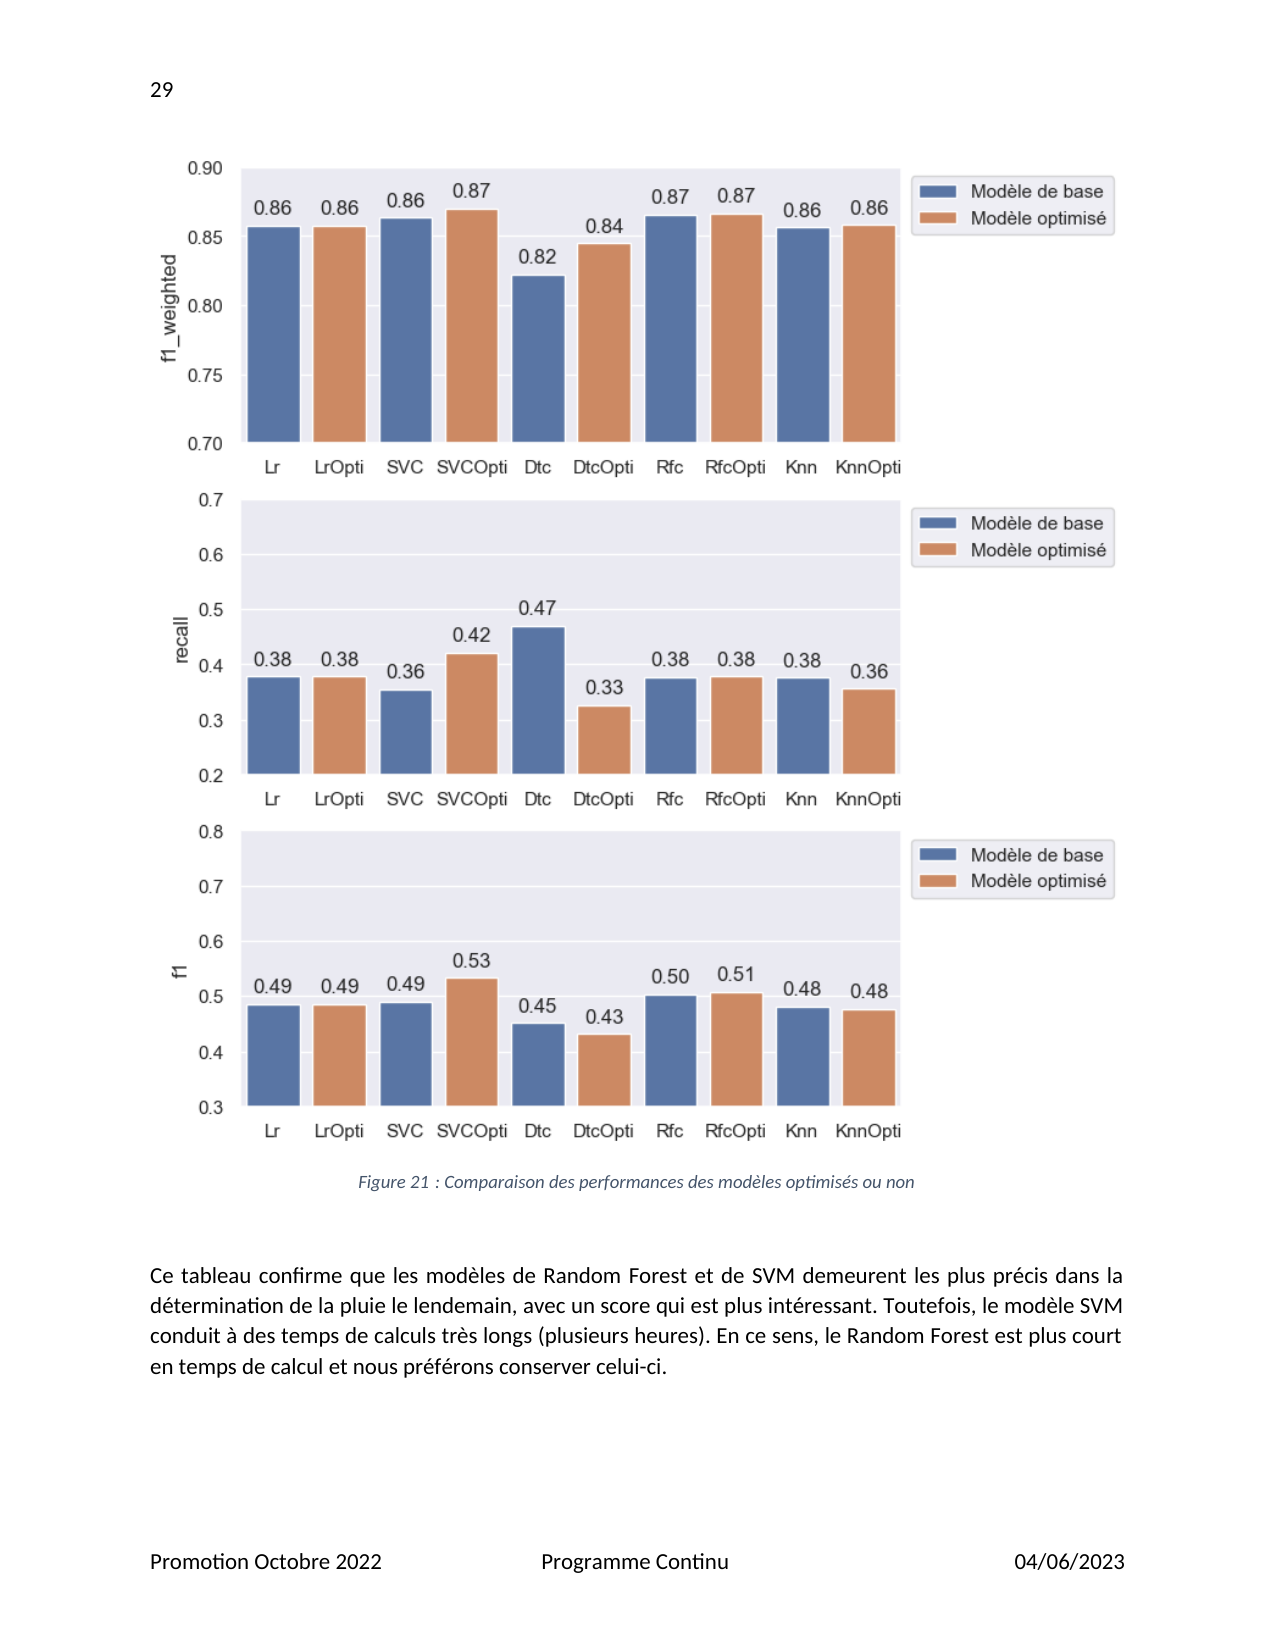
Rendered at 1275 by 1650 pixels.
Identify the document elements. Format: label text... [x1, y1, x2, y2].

text Ce tableau confirme que les modèles de Random Forest et de SVM demeurent les plus précis dans la détermination de la pluie le lendemain, avec un score qui est plus intéressant. Toutefois, le modèle SVM conduit à des temps de calculs très longs (plusieurs heures). En ce sens, le Random Forest est plus court en temps de calcul et nous préférons conserver celui-ci. [150, 1261, 1125, 1380]
text Figure 21 : Comparaison des performances des modèles optimisés ou non [150, 1171, 1125, 1193]
picture [150, 150, 1125, 1152]
